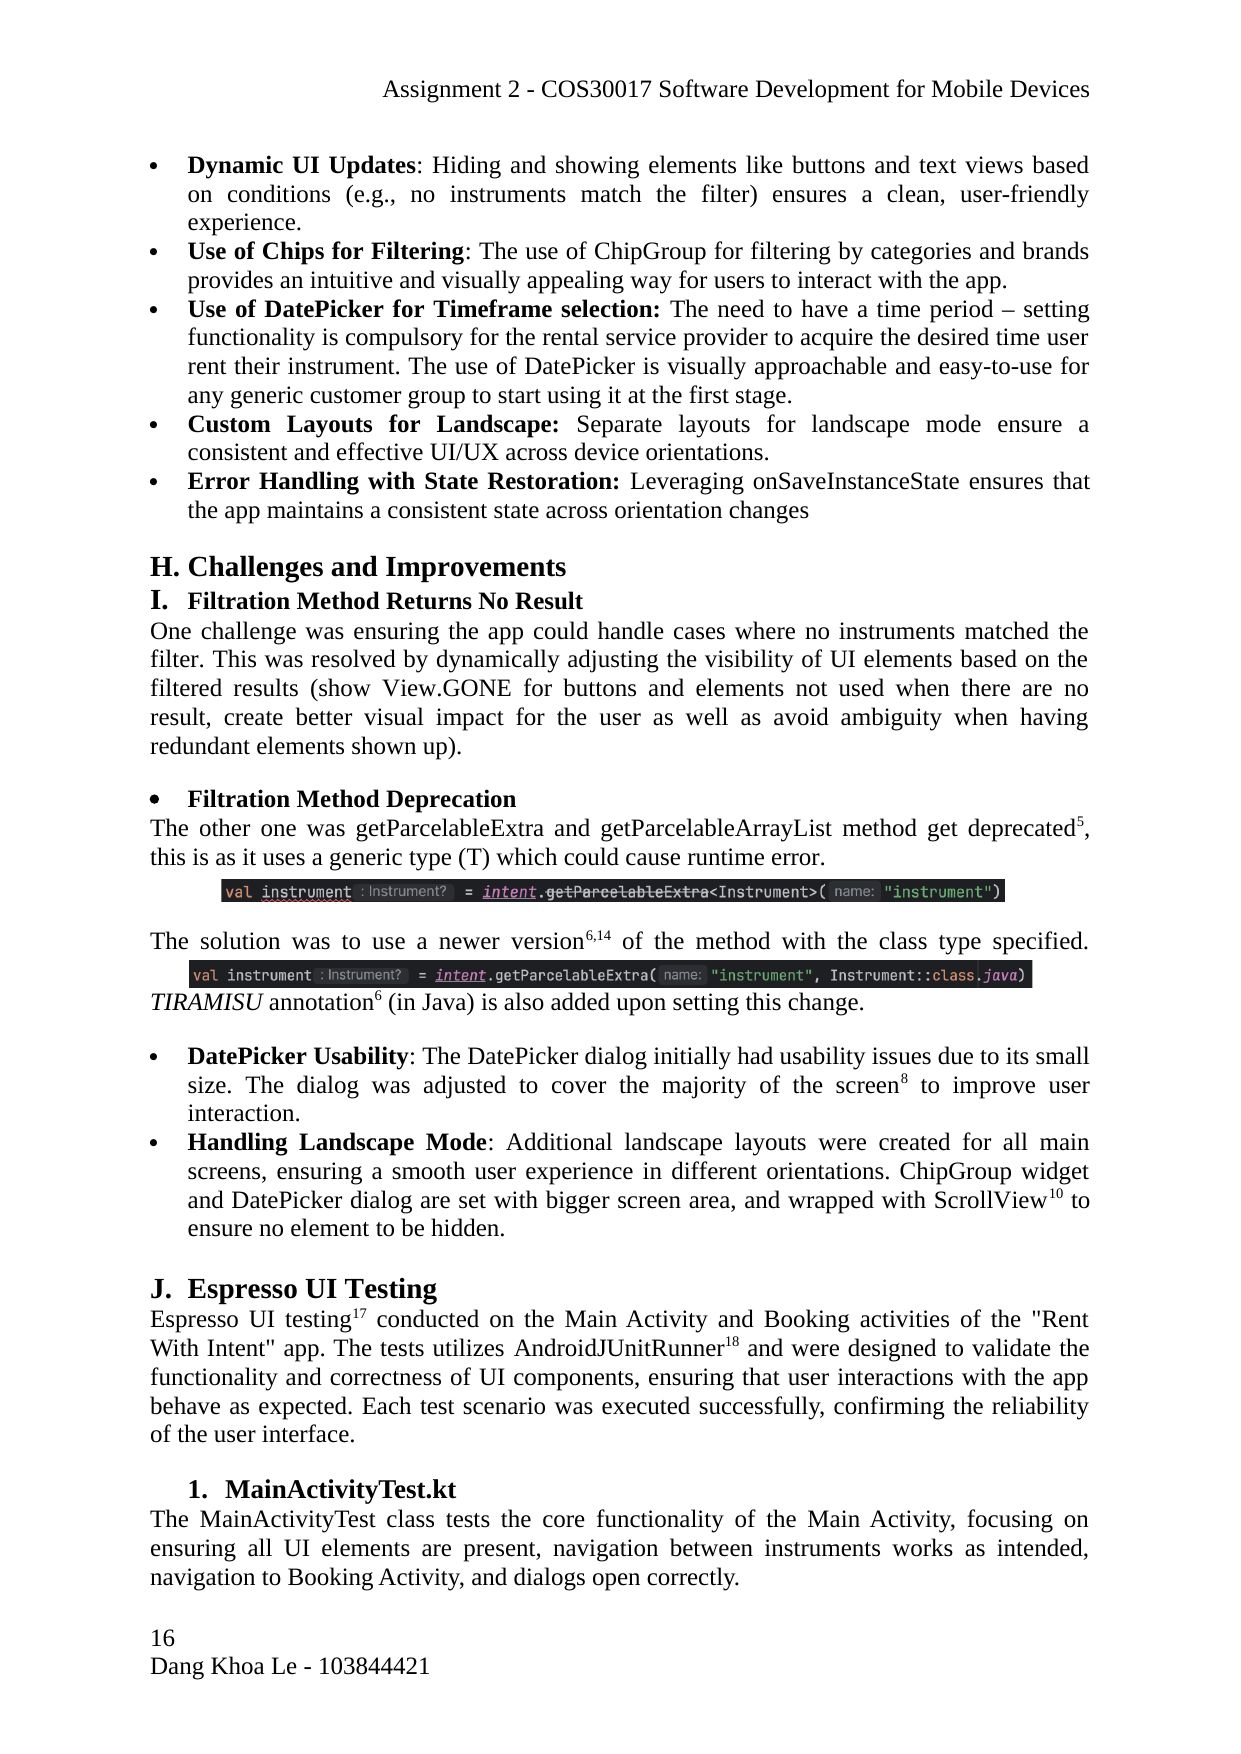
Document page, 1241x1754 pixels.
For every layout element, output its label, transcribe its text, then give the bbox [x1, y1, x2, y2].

picture [189, 960, 1033, 988]
picture [221, 879, 1005, 902]
list Error Handling with State Restoration: Leveraging onSaveInstanceState ensures that the app maintains a consistent state across orientation changes [150, 466, 1090, 524]
text One challenge was ensuring the app could handle cases where no instruments matched the filter. This was resolved by dynamically adjusting the visibility of UI elements based on the filtered results (show View.GONE for buttons and elements not used when there are no result, create better visual impact for the user as well as avoid ambiguity when having redundant elements shown up). [150, 616, 1090, 759]
text The MainActivityTest class tests the core functionality of the Main Activity, focusing on ensuring all UI elements are present, navigation between instruments works as intended, navigation to Booking Activity, and dialogs open correctly. [150, 1504, 1090, 1591]
list Espresso UI Testing [150, 1271, 1090, 1304]
list Dynamic UI Updates: Hiding and showing elements like buttons and text views based on conditions (e.g., no instruments match the filter) ensures a clean, user-friendly experience. [150, 150, 1090, 236]
list Handling Landscape Mode: Additional landscape layouts were created for all main screens, ensuring a smooth user experience in different orientations. ChipGroup widget and DatePicker dialog are set with bigger screen area, and wrapped with ScrollView10 to ensure no element to be hidden. [150, 1127, 1090, 1242]
text Espresso UI testing17 conducted on the Main Activity and Booking activities of the "Rent With Intent" app. The tests utilizes AndroidJUnitRunner18 and were designed to validate the functionality and correctness of UI components, ensuring that user interactions with the app behave as expected. Each test scenario was executed successfully, confirming the reliability of the user interface. [150, 1304, 1090, 1448]
list DatePicker Usability: The DatePicker dialog initially had usability issues due to its small size. The dialog was adjusted to cover the majority of the screen8 to improve user interaction. [150, 1041, 1090, 1127]
list Use of DatePicker for Timeframe selection: The need to have a time period – setting functionality is compulsory for the rental service provider to acquire the desired time user rent their instrument. The use of DatePicker is visually approachable and easy-to-use for any generic customer group to start using it at the first stage. [150, 294, 1090, 409]
list Custom Layouts for Landscape: Separate layouts for landscape mode ensure a consistent and effective UI/UX across device orientations. [150, 409, 1090, 466]
list Challenges and Improvements [150, 549, 1090, 582]
list Filtration Method Deprecation [150, 784, 1090, 813]
list Filtration Method Returns No Result [150, 582, 1090, 616]
text The solution was to use a newer version6,14 of the method with the class type specified. TIRAMISU annotation6 (in Java) is also added upon setting this change. [150, 896, 1090, 1016]
list Use of Chips for Filtering: The use of ChipGroup for filtering by categories and brands provides an intuitive and visually appealing way for users to interact with the app. [150, 236, 1090, 294]
text The other one was getParcelableExtra and getParcelableArrayList method get deprecated5, this is as it uses a generic type (T) which could cause runtime error. [150, 813, 1090, 871]
list MainActivityTest.kt [187, 1473, 1090, 1504]
